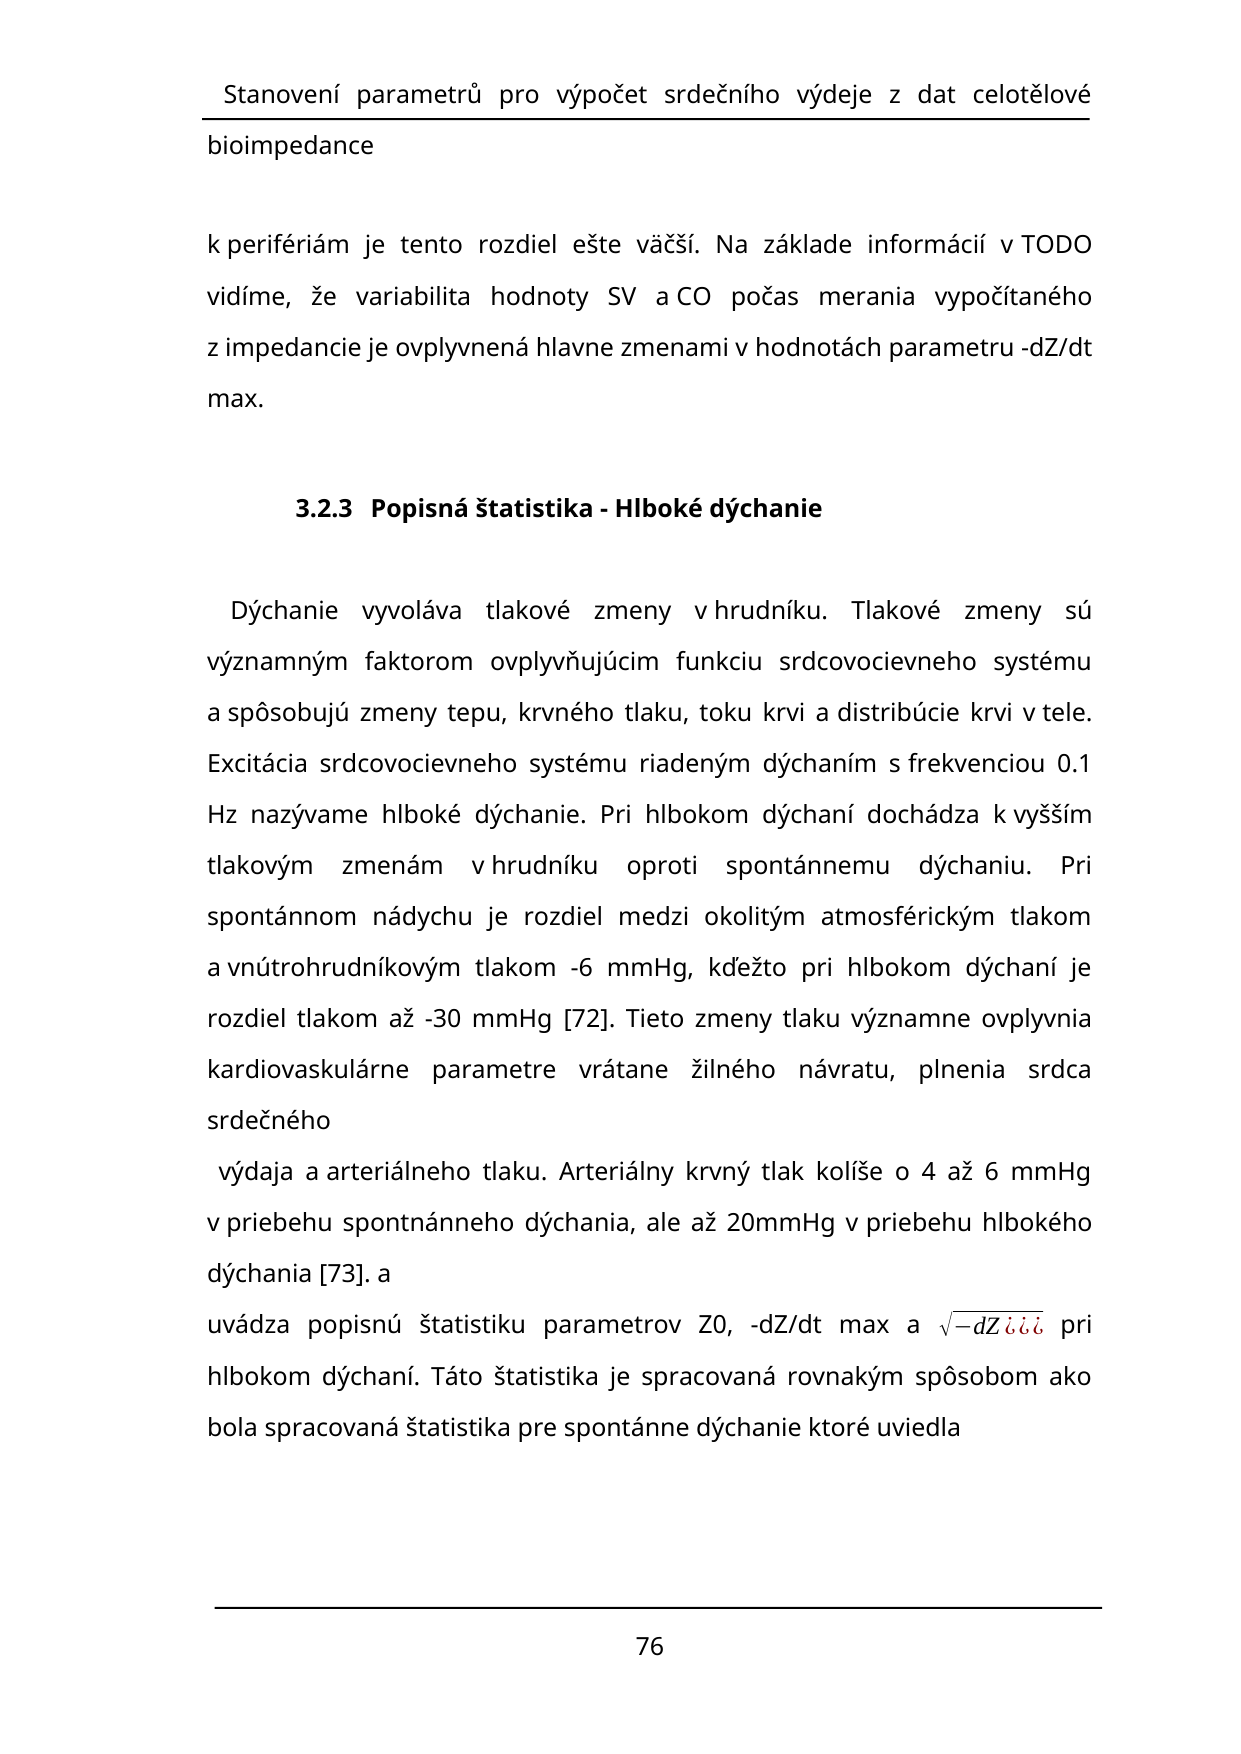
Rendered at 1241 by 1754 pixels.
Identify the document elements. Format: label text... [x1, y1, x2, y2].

subtitle Popisná štatistika - Hlboké dýchanie [295, 490, 1092, 524]
text Dýchanie vyvoláva tlakové zmeny v hrudníku. Tlakové zmeny sú významným faktorom ovplyvňujúcim funkciu srdcovocievneho systému a spôsobujú zmeny tepu, krvného tlaku, toku krvi a distribúcie krvi v tele. Excitácia srdcovocievneho systému riadeným dýchaním s frekvenciou 0.1 Hz nazývame hlboké dýchanie. Pri hlbokom dýchaní dochádza k vyšším tlakovým zmenám v hrudníku oproti spontánnemu dýchaniu. Pri spontánnom nádychu je rozdiel medzi okolitým atmosférickým tlakom a vnútrohrudníkovým tlakom -6 mmHg, kďežto pri hlbokom dýchaní je rozdiel tlakom až -30 mmHg [72]. Tieto zmeny tlaku významne ovplyvnia kardiovaskulárne parametre vrátane žilného návratu, plnenia srdca srdečného [207, 592, 1092, 1137]
text výdaja a arteriálneho tlaku. Arteriálny krvný tlak kolíše o 4 až 6 mmHg v priebehu spontnánneho dýchania, ale až 20mmHg v priebehu hlbokého dýchania [73]. a [207, 1154, 1092, 1290]
text uvádza popisnú štatistiku parametrov Z0, -dZ/dt max a pri hlbokom dýchaní. Táto štatistika je spracovaná rovnakým spôsobom ako bola spracovaná štatistika pre spontánne dýchanie ktoré uviedla [207, 1307, 1092, 1443]
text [207, 227, 1092, 414]
